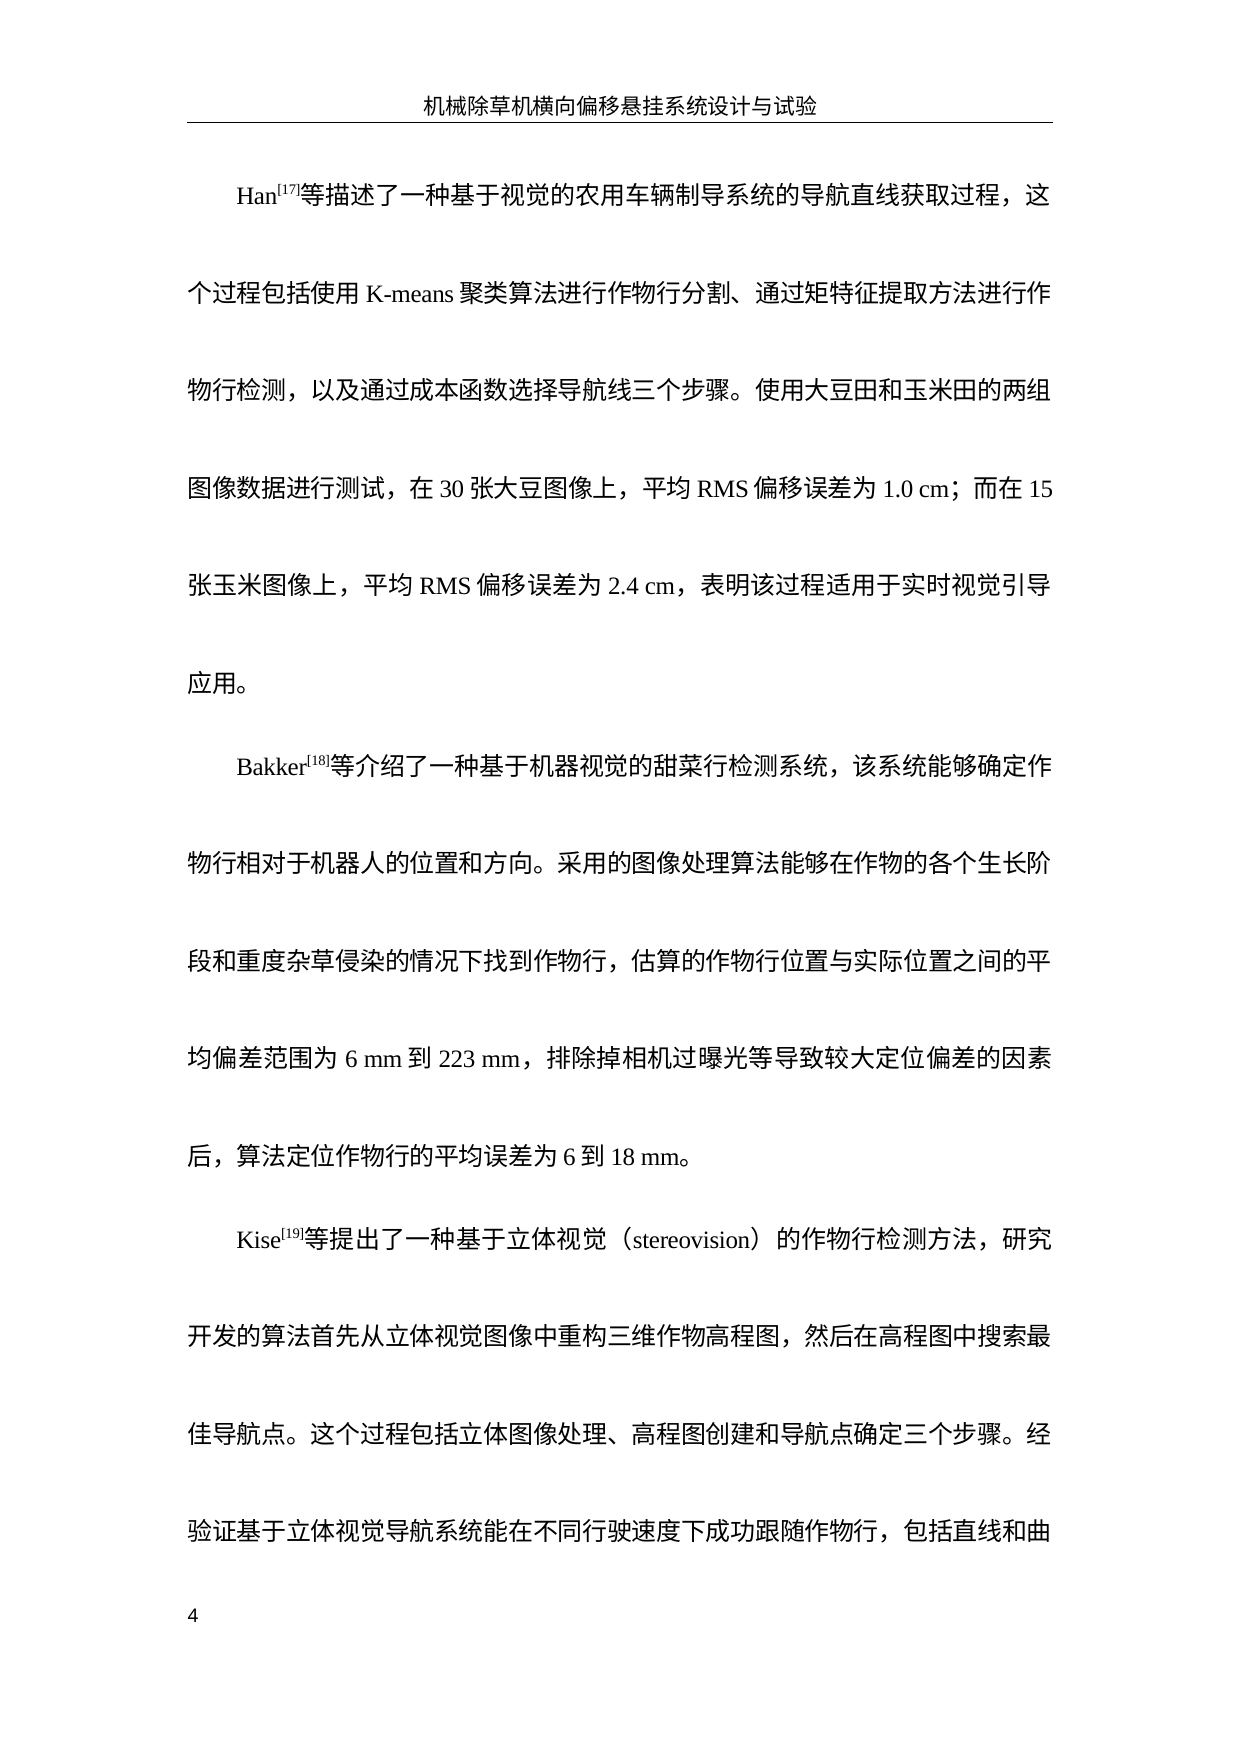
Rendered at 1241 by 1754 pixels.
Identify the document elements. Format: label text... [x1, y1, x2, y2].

text Han[17]等描述了一种基于视觉的农用车辆制导系统的导航直线获取过程，这个过程包括使用K-means聚类算法进行作物行分割、通过矩特征提取方法进行作物行检测，以及通过成本函数选择导航线三个步骤。使用大豆田和玉米田的两组图像数据进行测试，在30张大豆图像上，平均RMS偏移误差为1.0 cm；而在15张玉米图像上，平均RMS偏移误差为2.4 cm，表明该过程适用于实时视觉引导应用。 [187, 161, 1053, 714]
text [187, 1205, 1053, 1562]
text Bakker[18]等介绍了一种基于机器视觉的甜菜行检测系统，该系统能够确定作物行相对于机器人的位置和方向。采用的图像处理算法能够在作物的各个生长阶段和重度杂草侵染的情况下找到作物行，估算的作物行位置与实际位置之间的平均偏差范围为6 mm到223 mm，排除掉相机过曝光等导致较大定位偏差的因素后，算法定位作物行的平均误差为6到18 mm。 [187, 732, 1053, 1187]
